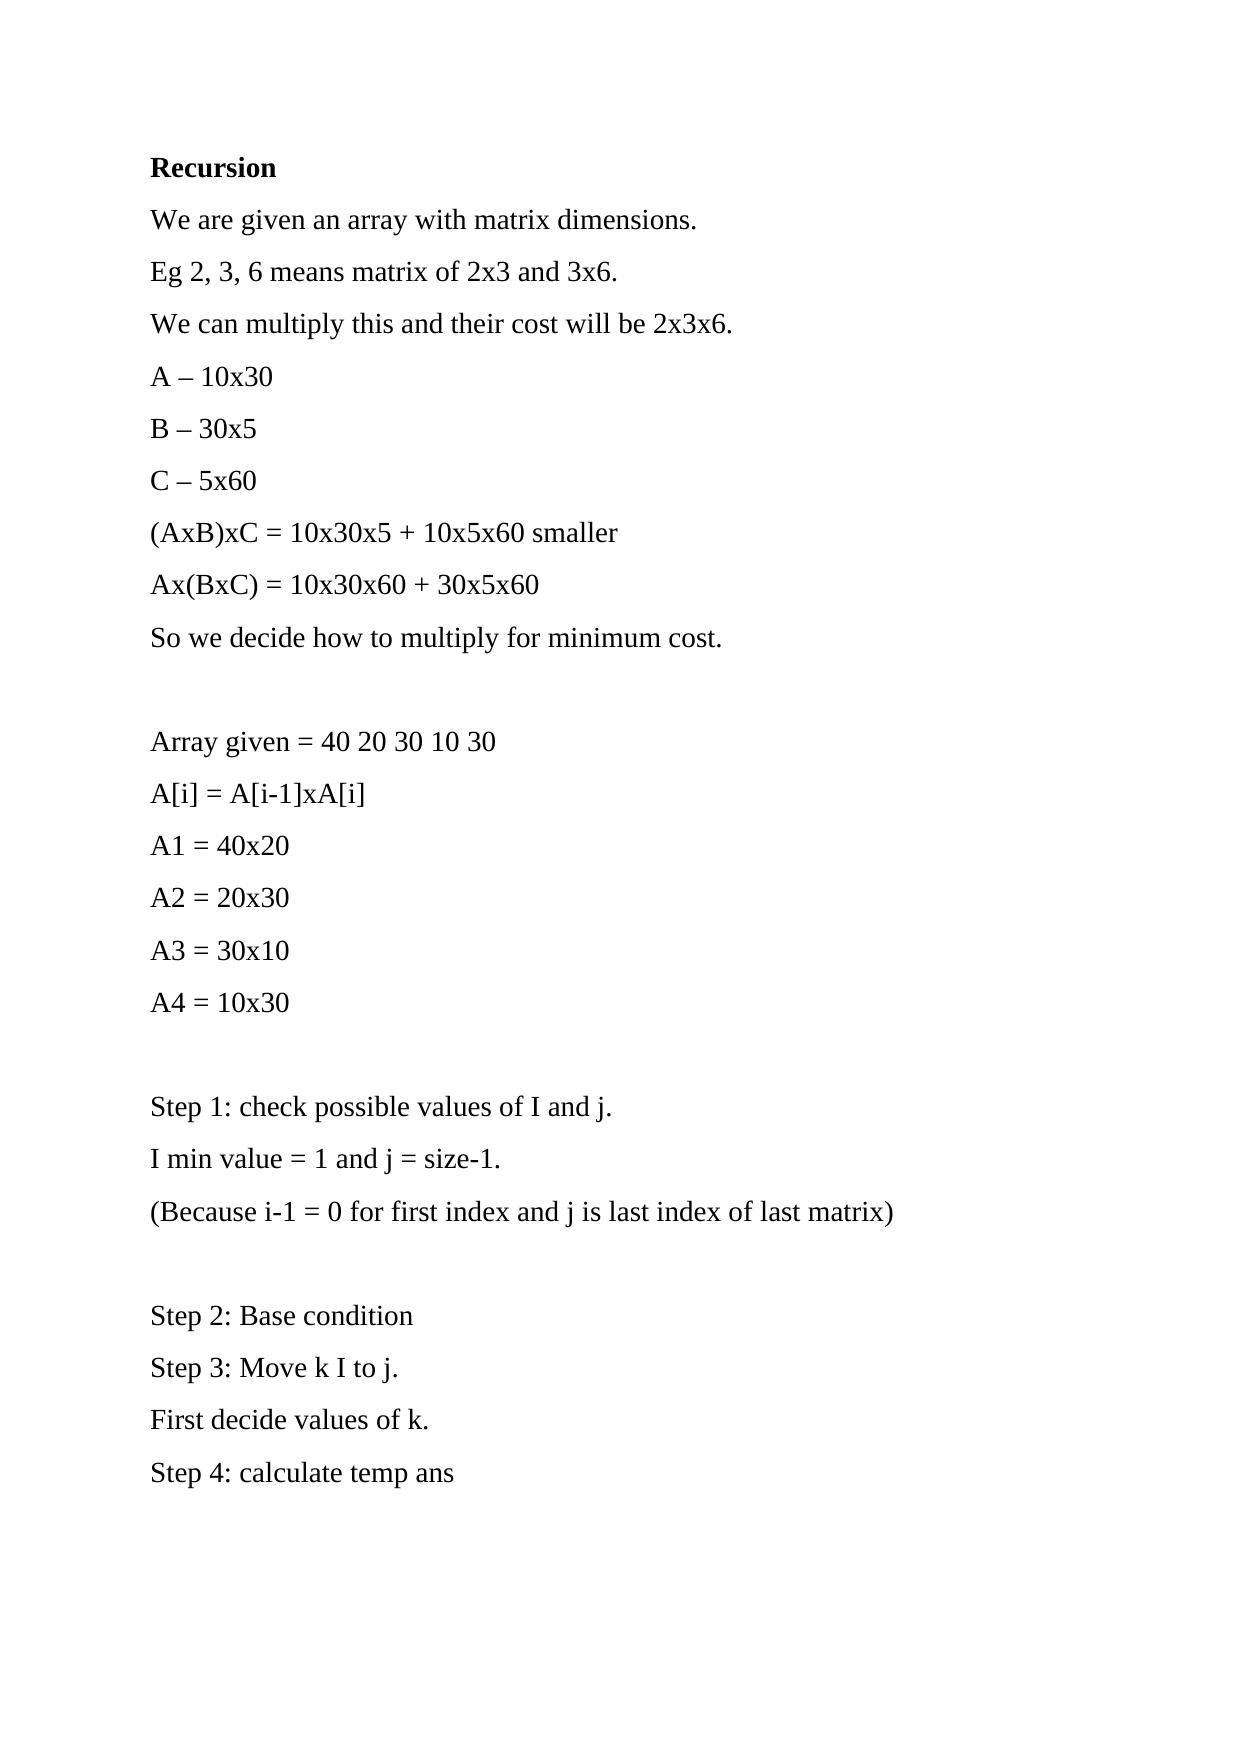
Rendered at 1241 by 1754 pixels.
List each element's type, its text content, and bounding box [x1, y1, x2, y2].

text I min value = 1 and j = size-1. [150, 1142, 1090, 1175]
text (Because i-1 = 0 for first index and j is last index of last matrix) [150, 1194, 1090, 1227]
text C – 5x60 [150, 463, 1090, 497]
text A2 = 20x30 [150, 881, 1090, 914]
text Step 2: Base condition [150, 1298, 1090, 1332]
text (AxB)xC = 10x30x5 + 10x5x60 smaller [150, 515, 1090, 549]
text Step 1: check possible values of I and j. [150, 1089, 1090, 1123]
text A4 = 10x30 [150, 985, 1090, 1018]
text A3 = 30x10 [150, 933, 1090, 966]
text First decide values of k. [150, 1402, 1090, 1436]
text We are given an array with matrix dimensions. [150, 202, 1090, 236]
text A – 10x30 [150, 359, 1090, 392]
text B – 30x5 [150, 411, 1090, 444]
text Step 4: calculate temp ans [150, 1455, 1090, 1488]
text So we decide how to multiply for minimum cost. [150, 620, 1090, 653]
text A[i] = A[i-1]xA[i] [150, 776, 1090, 810]
text Recursion [150, 150, 1090, 183]
text Eg 2, 3, 6 means matrix of 2x3 and 3x6. [150, 254, 1090, 288]
text We can multiply this and their cost will be 2x3x6. [150, 307, 1090, 340]
text Ax(BxC) = 10x30x60 + 30x5x60 [150, 567, 1090, 601]
text A1 = 40x20 [150, 828, 1090, 862]
text Array given = 40 20 30 10 30 [150, 724, 1090, 758]
text Step 3: Move k I to j. [150, 1350, 1090, 1384]
